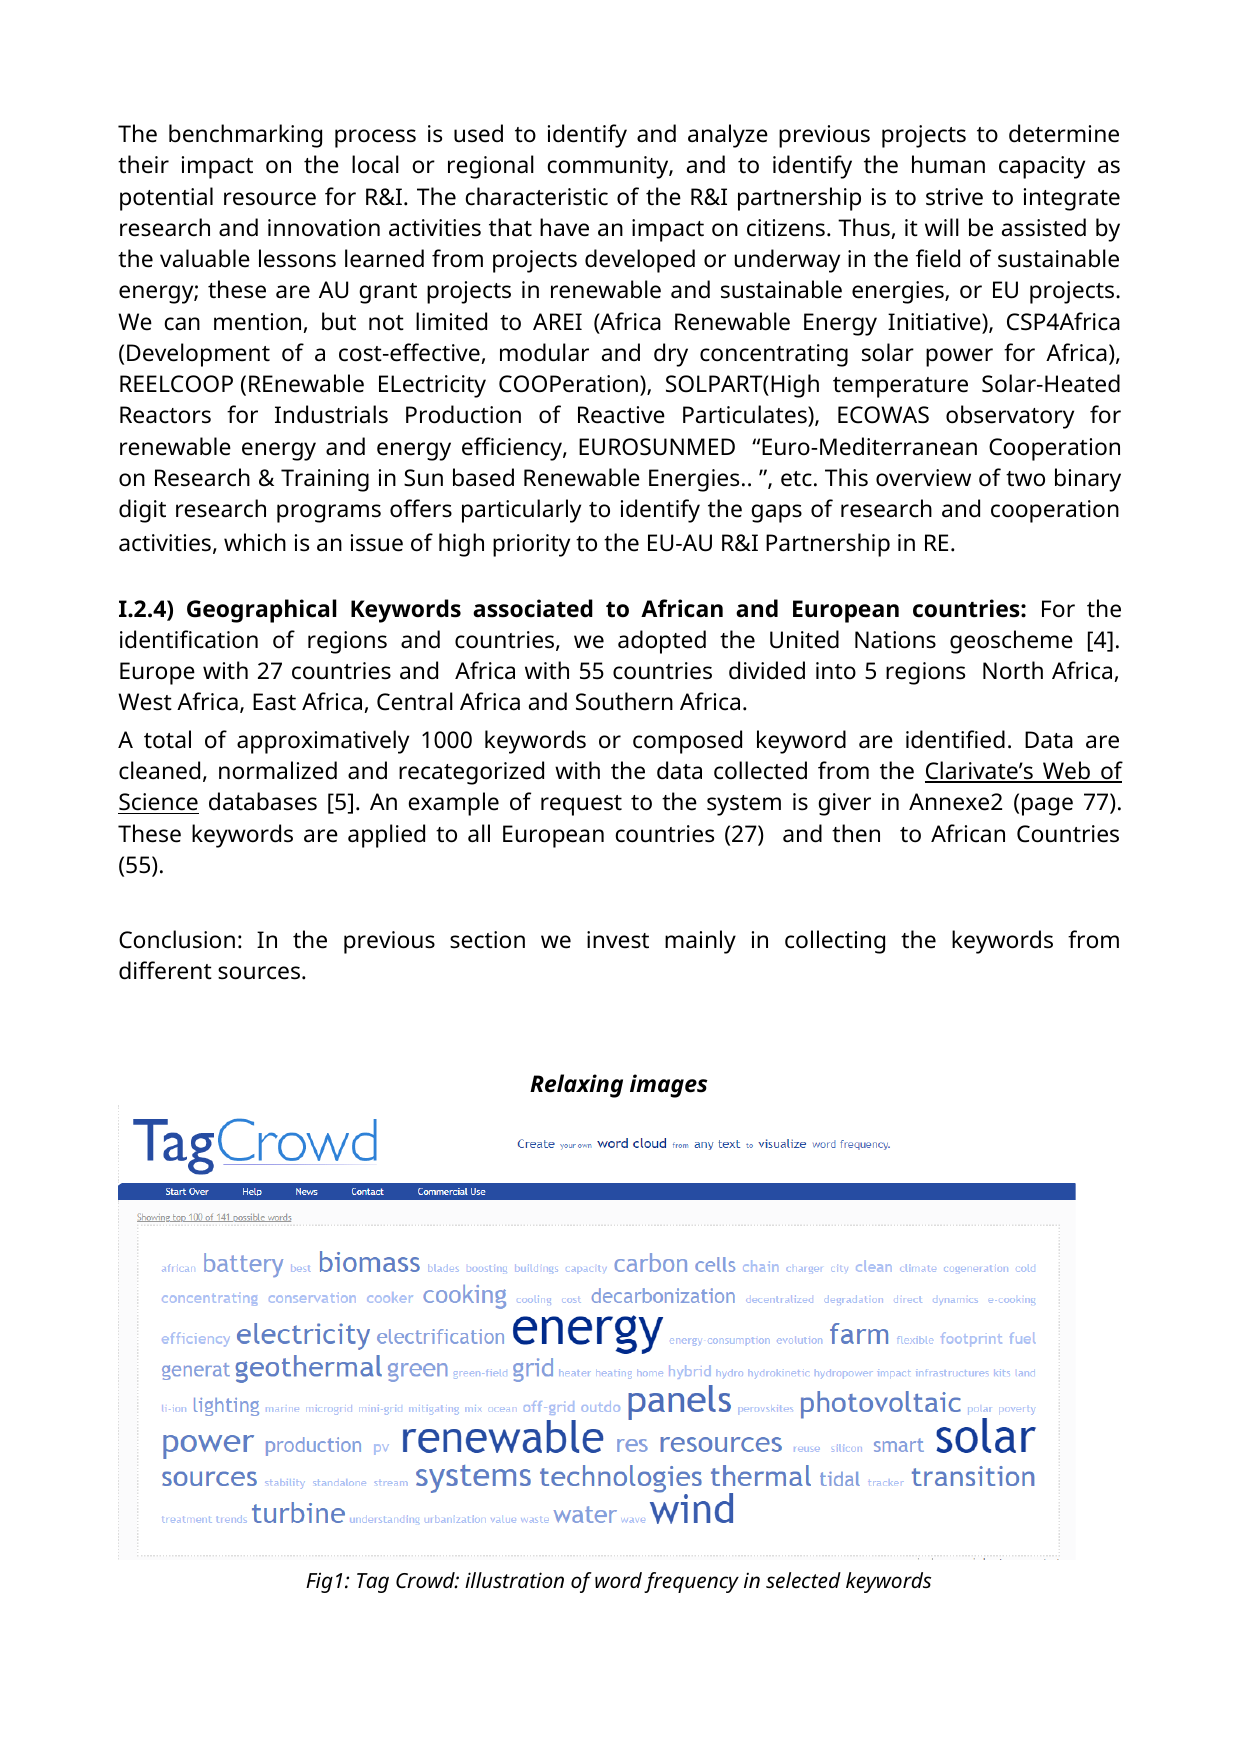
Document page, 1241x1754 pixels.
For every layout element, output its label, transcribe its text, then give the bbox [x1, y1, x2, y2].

list The benchmarking process is used to identify and analyze previous projects to determine their impact on the local or regional community, and to identify the human capacity as potential resource for R&I. The characteristic of the R&I partnership is to strive to integrate research and innovation activities that have an impact on citizens. Thus, it will be assisted by the valuable lessons learned from projects developed or underway in the field of sustainable energy; these are AU grant projects in renewable and sustainable energies, or EU projects. We can mention, but not limited to AREI (Africa Renewable Energy Initiative), CSP4Africa (Development of a cost-effective, modular and dry concentrating solar power for Africa), REELCOOP (REnewable ELectricity COOPeration), SOLPART(High temperature Solar-Heated Reactors for Industrials Production of Reactive Particulates), ECOWAS observatory for renewable energy and energy efficiency, EUROSUNMED “Euro-Mediterranean Cooperation on Research & Training in Sun based Renewable Energies.. ”, etc. This overview of two binary digit research programs offers particularly to identify the gaps of research and cooperation activities, which is an issue of high priority to the EU-AU R&I Partnership in RE. [118, 118, 1122, 558]
list I.2.4) Geographical Keywords associated to African and European countries: For the identification of regions and countries, we adopted the United Nations geoscheme [4]. Europe with 27 countries and Africa with 55 countries divided into 5 regions North Africa, West Africa, East Africa, Central Africa and Southern Africa. [118, 592, 1122, 717]
picture [118, 1105, 1076, 1560]
text Relaxing images [118, 1067, 1122, 1099]
text Conclusion: In the previous section we invest mainly in collecting the keywords from different sources. [118, 924, 1122, 986]
text A total of approximatively 1000 keywords or composed keyword are identified. Data are cleaned, normalized and recategorized with the data collected from the Clarivate’s Web of Science databases [5]. An example of request to the system is giver in Annexe2 (page 77). These keywords are applied to all European countries (27) and then to African Countries (55). [118, 724, 1122, 880]
text Fig1: Tag Crowd: illustration of word frequency in selected keywords [118, 1566, 1122, 1594]
